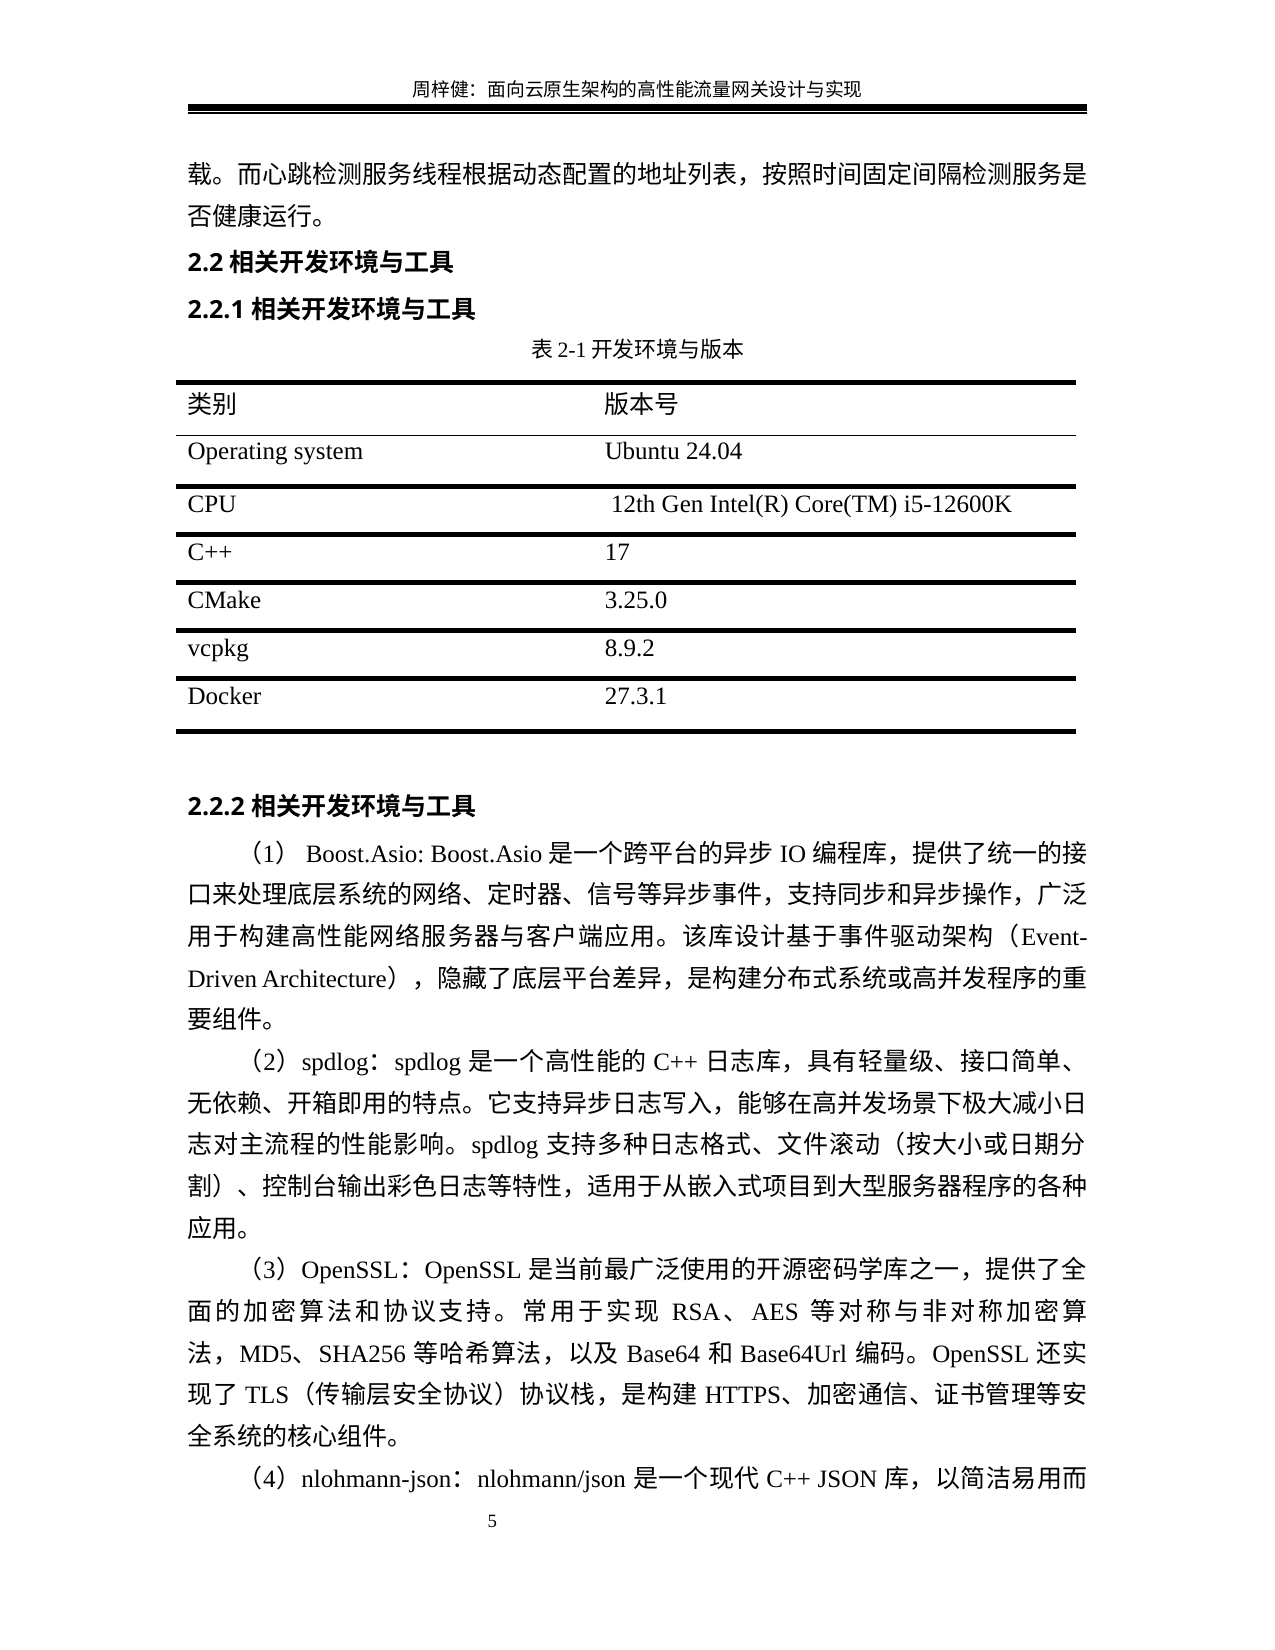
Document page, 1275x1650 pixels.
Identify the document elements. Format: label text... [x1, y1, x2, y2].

table_header 版本号 [593, 385, 1076, 435]
table_cell 8.9.2 [593, 633, 1076, 676]
table_cell C++ [176, 537, 593, 580]
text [187, 150, 1087, 233]
subtitle 2.2.2 相关开发环境与工具 [187, 782, 1087, 823]
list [187, 1454, 1087, 1495]
table_header 类别 [176, 385, 593, 435]
list （1） Boost.Asio: Boost.Asio 是一个跨平台的异步 IO 编程库，提供了统一的接口来处理底层系统的网络、定时器、信号等异步事件，支持同步和异步操作，广泛用于构建高性能网络服务器与客户端应用。该库设计基于事件驱动架构（Event-Driven Architecture），隐藏了底层平台差异，是构建分布式系统或高并发程序的重要组件。 [187, 829, 1087, 1037]
table_cell 27.3.1 [593, 681, 1076, 729]
list （2）spdlog：spdlog 是一个高性能的 C++ 日志库，具有轻量级、接口简单、无依赖、开箱即用的特点。它支持异步日志写入，能够在高并发场景下极大减小日志对主流程的性能影响。spdlog 支持多种日志格式、文件滚动（按大小或日期分割）、控制台输出彩色日志等特性，适用于从嵌入式项目到大型服务器程序的各种应用。 [187, 1037, 1087, 1245]
list （3）OpenSSL：OpenSSL 是当前最广泛使用的开源密码学库之一，提供了全面的加密算法和协议支持。常用于实现 RSA、AES 等对称与非对称加密算法，MD5、SHA256 等哈希算法，以及 Base64 和 Base64Url 编码。OpenSSL 还实现了 TLS（传输层安全协议）协议栈，是构建 HTTPS、加密通信、证书管理等安全系统的核心组件。 [187, 1245, 1087, 1454]
text 表2-1开发环境与版本 [187, 332, 1087, 364]
subtitle 2.2.1 相关开发环境与工具 [187, 285, 1087, 327]
table_cell CPU [176, 489, 593, 532]
table_cell Docker [176, 681, 593, 729]
table_cell Operating system [176, 436, 593, 484]
table_cell CMake [176, 585, 593, 628]
table_cell 12th Gen Intel(R) Core(TM) i5-12600K [593, 489, 1076, 532]
table_cell 3.25.0 [593, 585, 1076, 628]
table_cell vcpkg [176, 633, 593, 676]
subtitle 2.2 相关开发环境与工具 [187, 238, 1087, 280]
table_cell Ubuntu 24.04 [593, 436, 1076, 484]
table_cell 17 [593, 537, 1076, 580]
